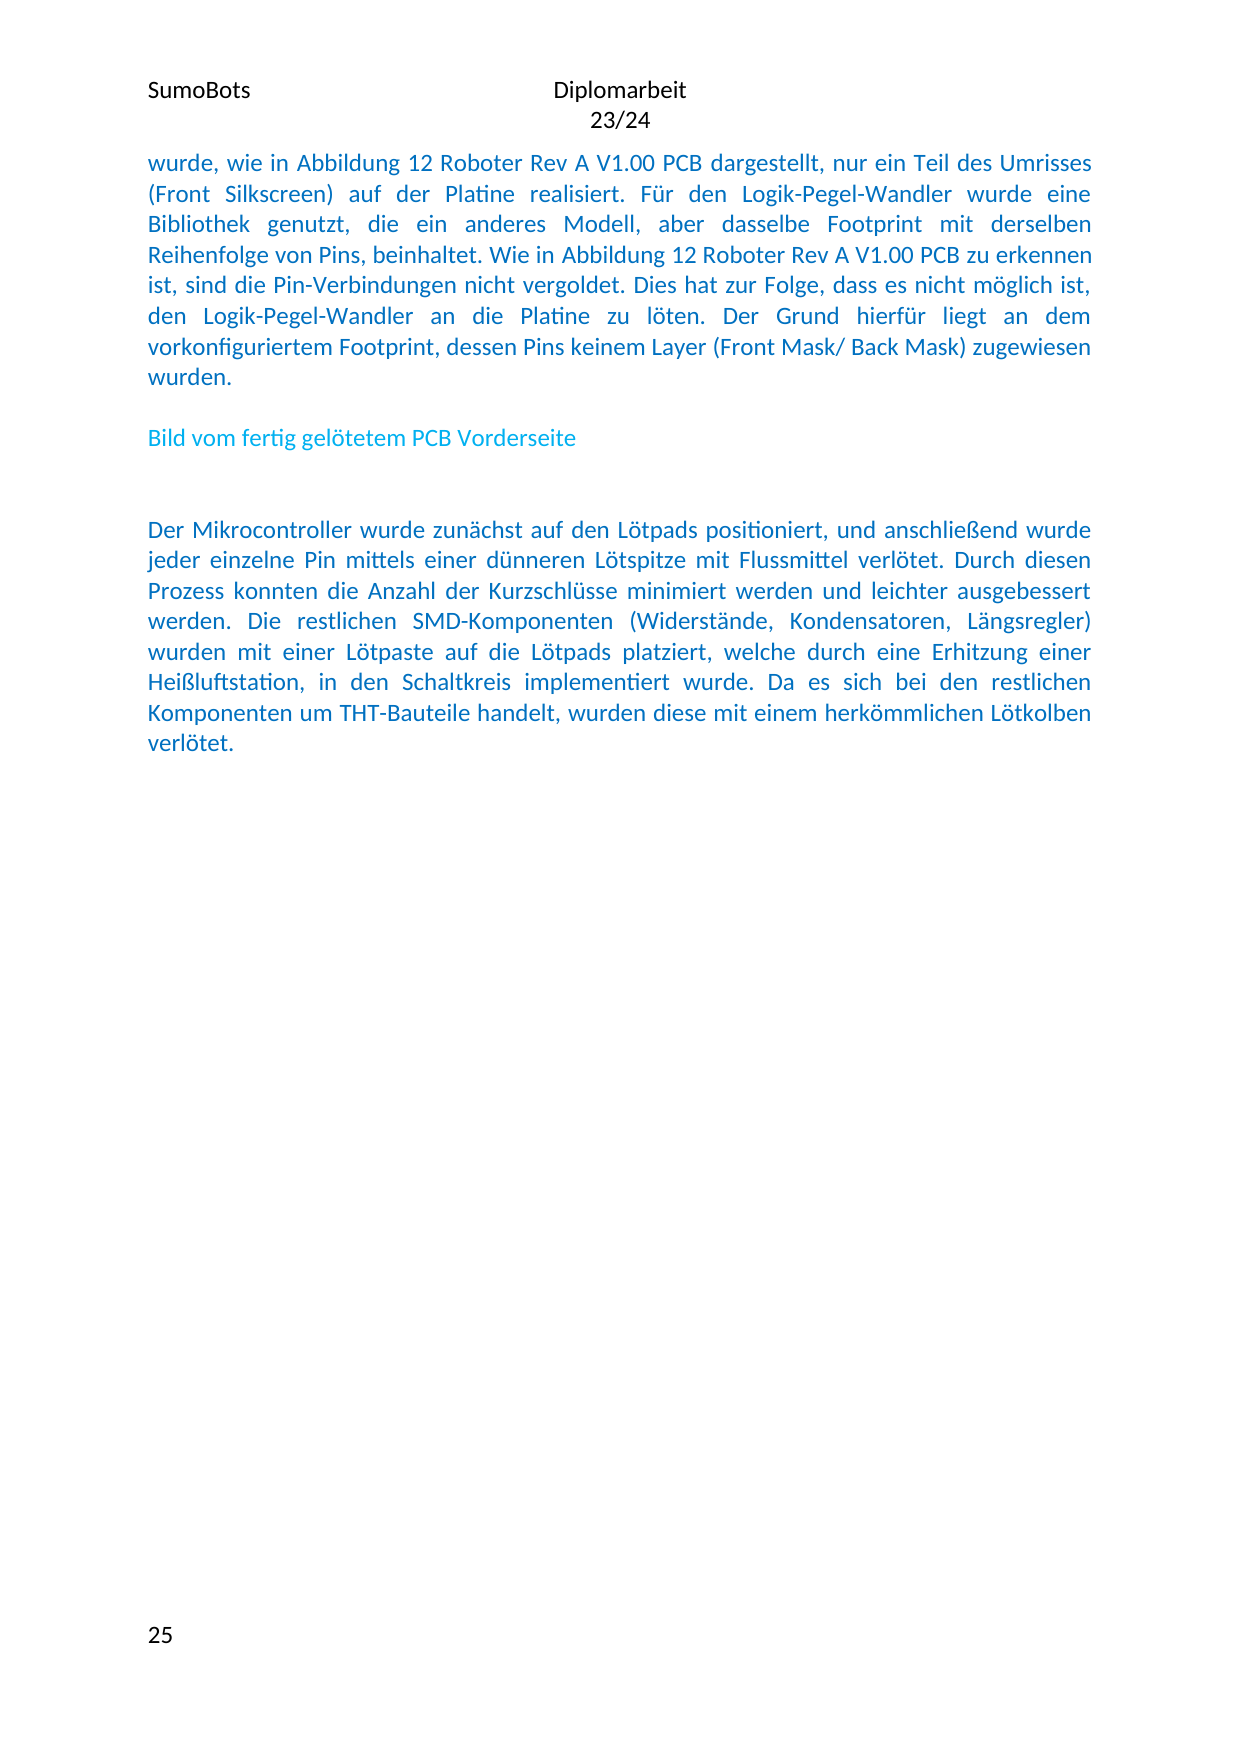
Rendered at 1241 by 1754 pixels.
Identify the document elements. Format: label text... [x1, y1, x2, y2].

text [148, 148, 1093, 392]
text Bild vom fertig gelötetem PCB Vorderseite [148, 422, 1093, 453]
text Der Mikrocontroller wurde zunächst auf den Lötpads positioniert, und anschließend wurde jeder einzelne Pin mittels einer dünneren Lötspitze mit Flussmittel verlötet. Durch diesen Prozess konnten die Anzahl der Kurzschlüsse minimiert werden und leichter ausgebessert werden. Die restlichen SMD-Komponenten (Widerstände, Kondensatoren, Längsregler) wurden mit einer Lötpaste auf die Lötpads platziert, welche durch eine Erhitzung einer Heißluftstation, in den Schaltkreis implementiert wurde. Da es sich bei den restlichen Komponenten um THT-Bauteile handelt, wurden diese mit einem herkömmlichen Lötkolben verlötet. [148, 514, 1093, 758]
